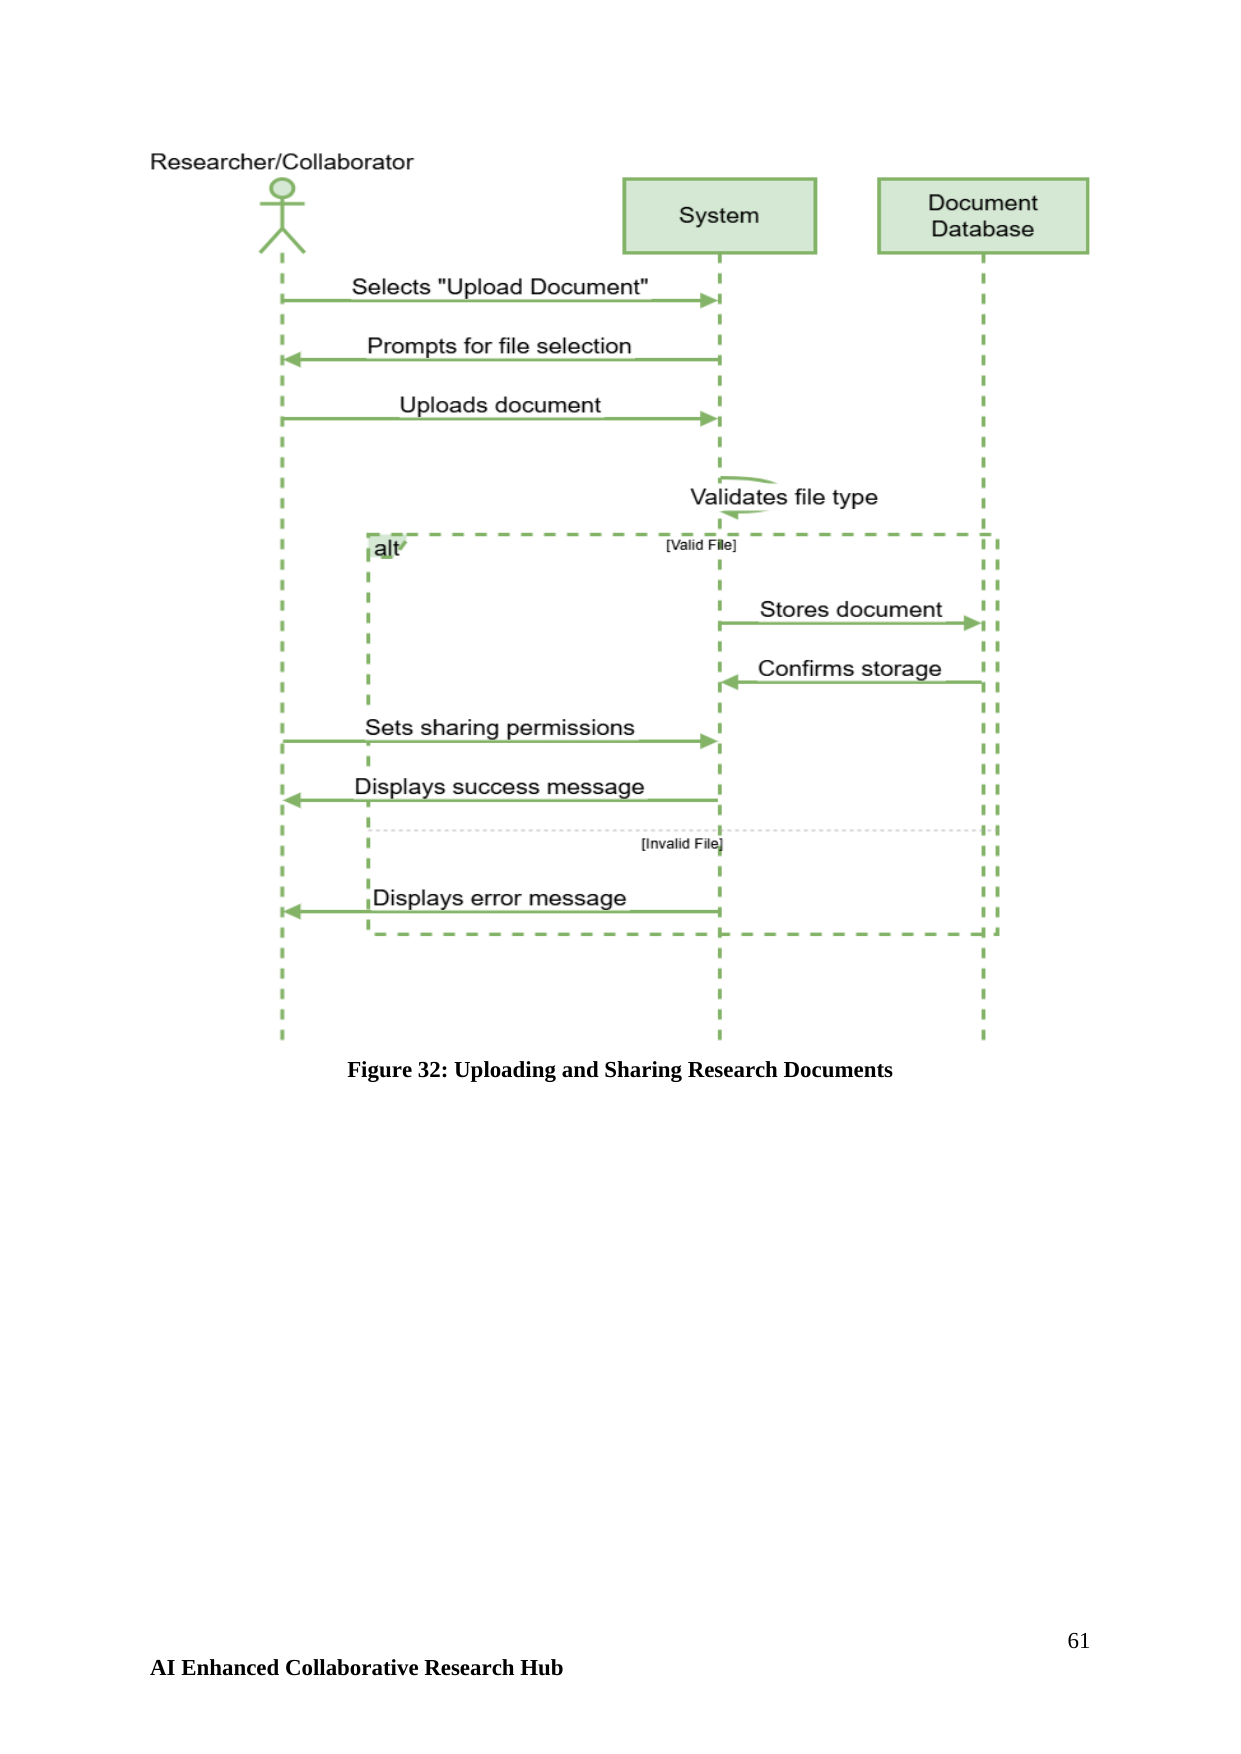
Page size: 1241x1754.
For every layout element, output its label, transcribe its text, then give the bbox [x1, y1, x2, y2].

picture [150, 150, 1090, 1044]
text Figure 32: Uploading and Sharing Research Documents [150, 1057, 1090, 1083]
